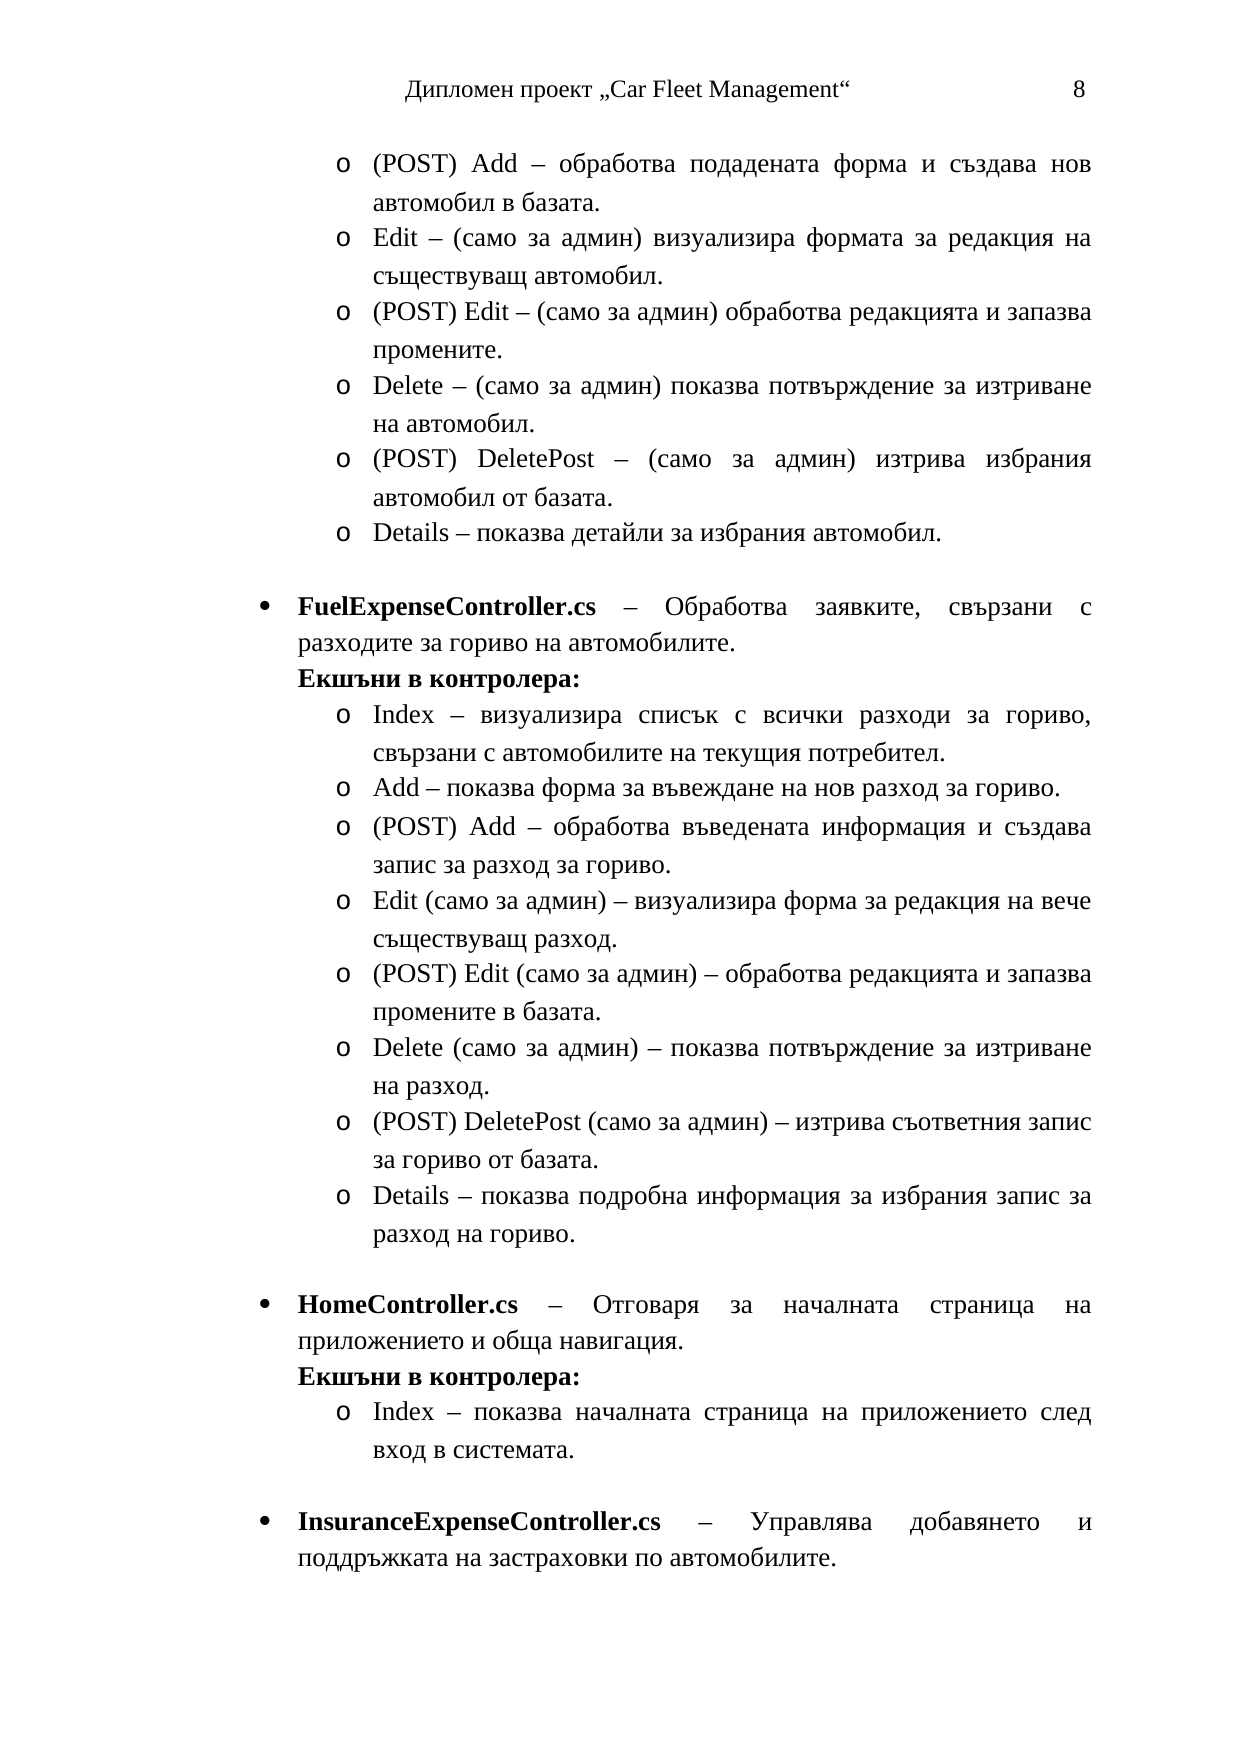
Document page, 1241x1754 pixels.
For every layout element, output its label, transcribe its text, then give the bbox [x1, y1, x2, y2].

list Edit – (само за админ) визуализира формата за редакция на съществуващ автомобил. [335, 221, 1093, 291]
list Index – визуализира списък с всички разходи за гориво, свързани с автомобилите на текущия потребител. [335, 698, 1093, 767]
list Index – показва началната страница на приложението след вход в системата. [335, 1396, 1093, 1465]
list (POST) Add – обработва въведената информация и създава запис за разход за гориво. [335, 810, 1093, 879]
list Екшъни в контролера: [298, 1360, 1093, 1391]
list Delete (само за админ) – показва потвърждение за изтриване на разход. [335, 1031, 1093, 1100]
list Add – показва форма за въвеждане на нов разход за гориво. [335, 772, 1093, 805]
list (POST) DeletePost (само за админ) – изтрива съответния запис за гориво от базата. [335, 1105, 1093, 1174]
list (POST) Edit – (само за админ) обработва редакцията и запазва промените. [335, 295, 1093, 364]
list InsuranceExpenseController.cs – Управлява добавянето и поддръжката на застраховки по автомобилите. [260, 1505, 1093, 1572]
list (POST) Edit (само за админ) – обработва редакцията и запазва промените в базата. [335, 957, 1093, 1027]
list Edit (само за админ) – визуализира форма за редакция на вече съществуващ разход. [335, 884, 1093, 953]
list Details – показва детайли за избрания автомобил. [335, 516, 1093, 550]
list (POST) Add – обработва подадената форма и създава нов автомобил в базата. [335, 148, 1093, 217]
list FuelExpenseController.cs – Обработва заявките, свързани с разходите за гориво на автомобилите. [260, 591, 1093, 657]
list Екшъни в контролера: [298, 662, 1093, 693]
list Delete – (само за админ) показва потвърждение за изтриване на автомобил. [335, 369, 1093, 438]
list Details – показва подробна информация за избрания запис за разход на гориво. [335, 1179, 1093, 1248]
list (POST) DeletePost – (само за админ) изтрива избрания автомобил от базата. [335, 443, 1093, 512]
list HomeController.cs – Отговаря за началната страница на приложението и обща навигация. [260, 1288, 1093, 1355]
